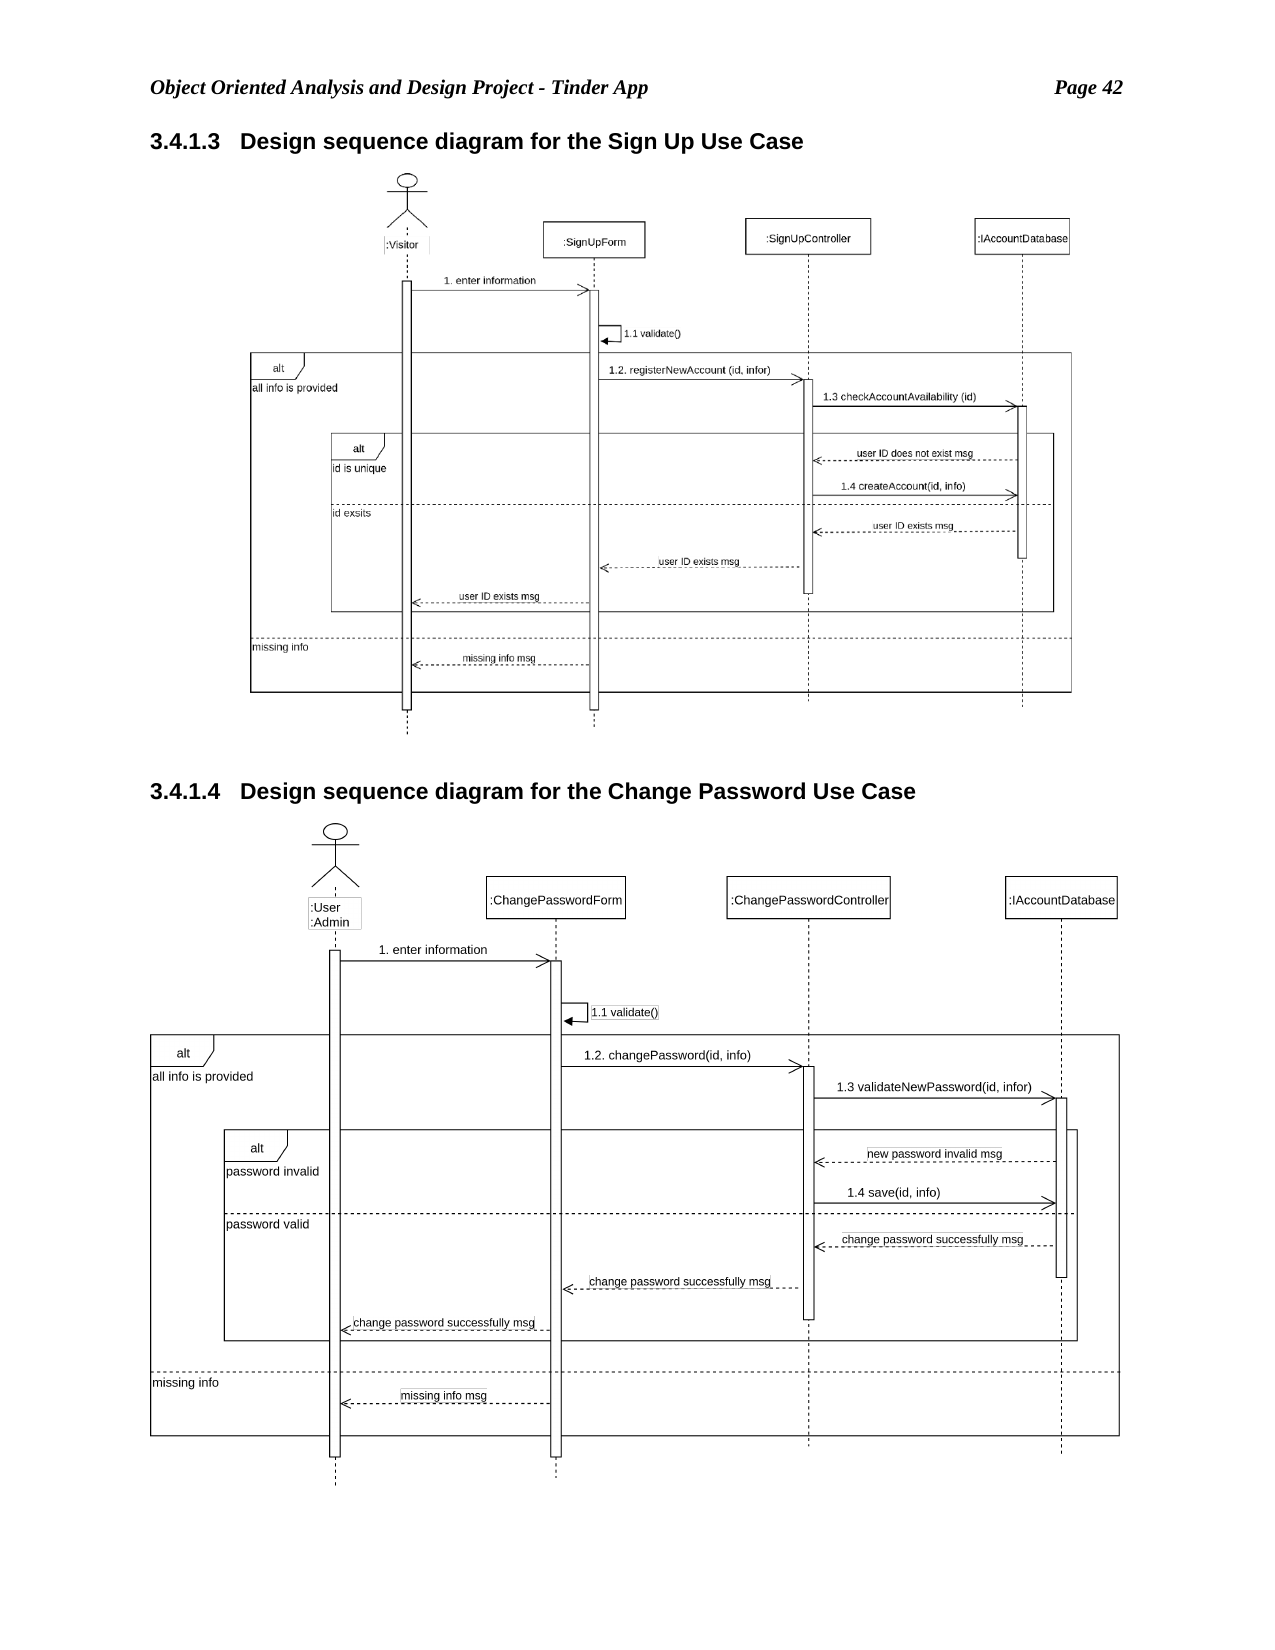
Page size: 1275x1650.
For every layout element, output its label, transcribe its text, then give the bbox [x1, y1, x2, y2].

subtitle Design sequence diagram for the Sign Up Use Case [150, 128, 1125, 154]
subtitle Design sequence diagram for the Change Password Use Case [150, 778, 1125, 804]
picture [150, 823, 1125, 1489]
picture [250, 173, 1076, 737]
